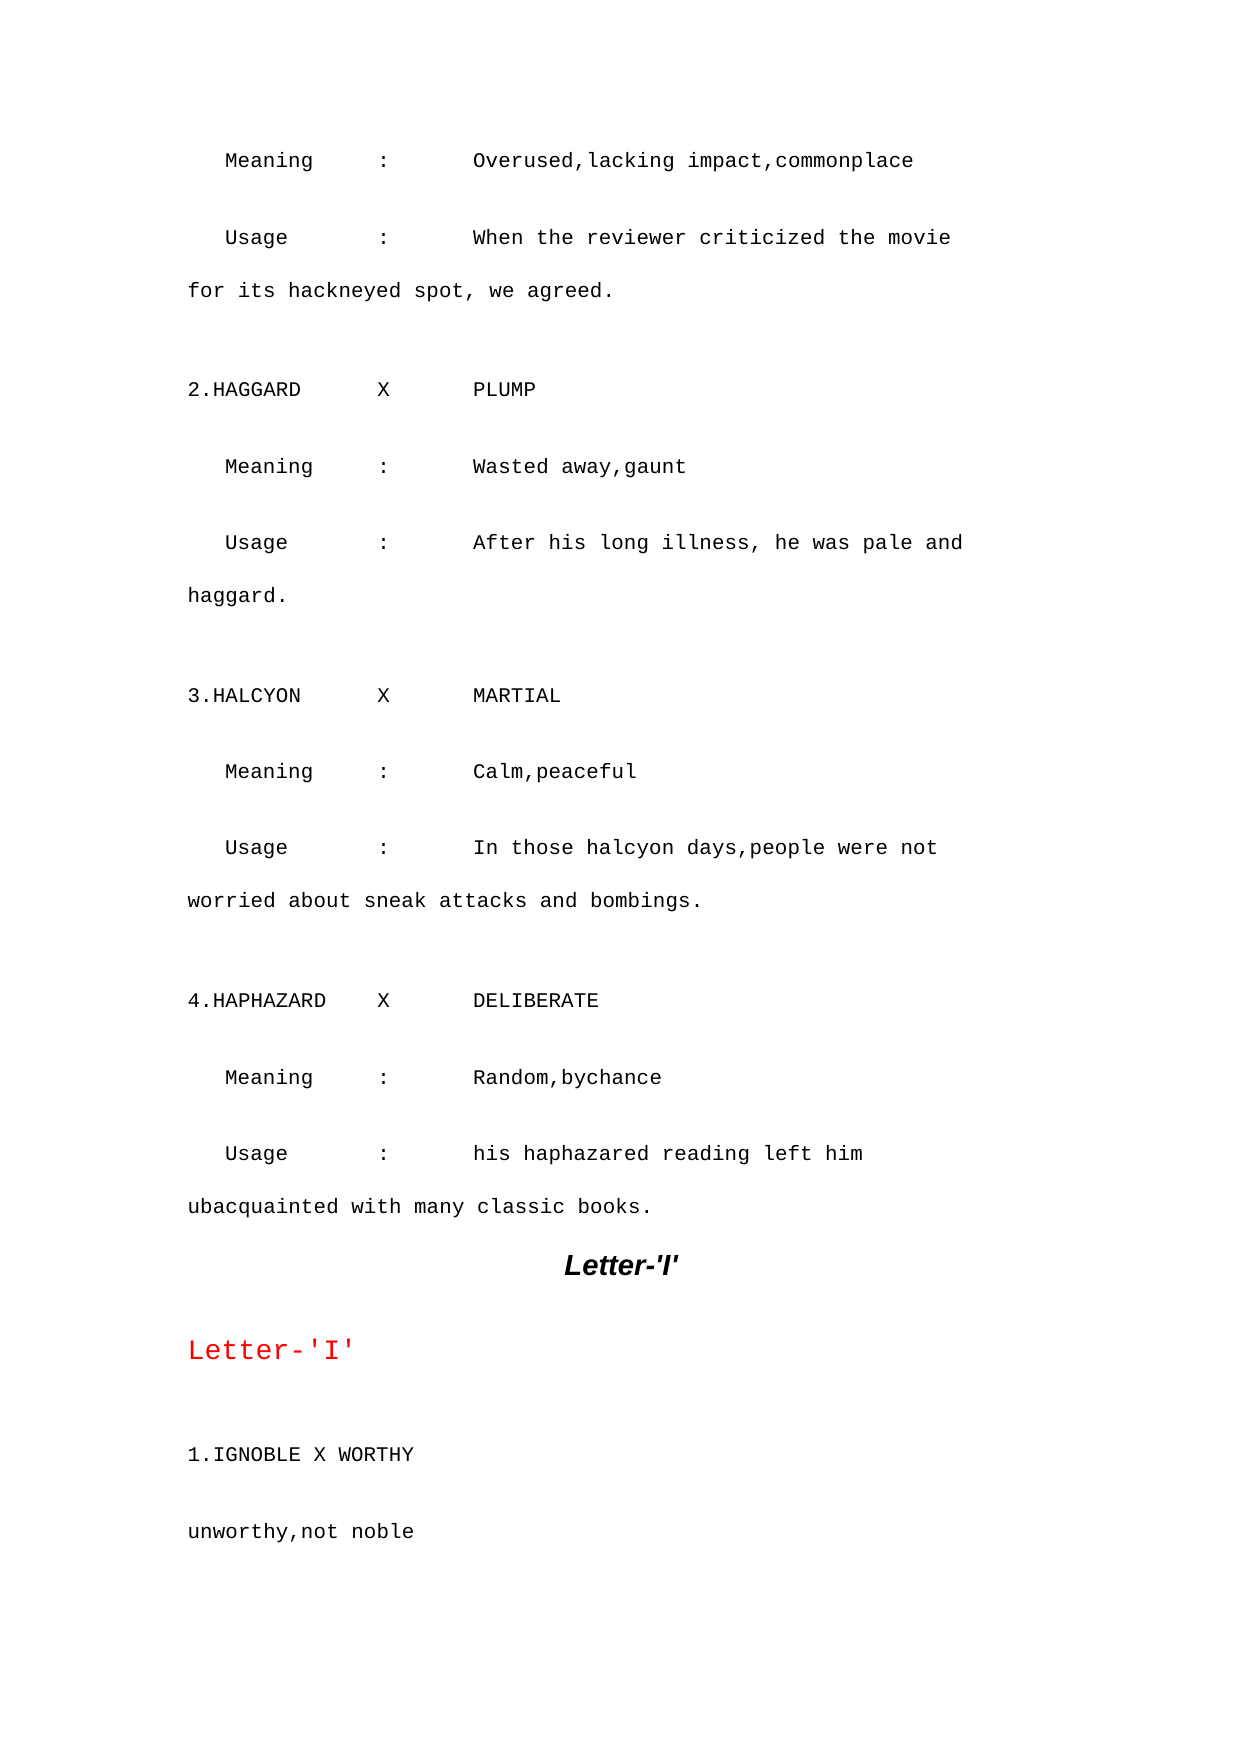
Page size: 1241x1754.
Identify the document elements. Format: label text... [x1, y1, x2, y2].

text Usage : his haphazared reading left him [225, 1143, 1065, 1167]
text Letter-'I' [559, 1248, 682, 1282]
text 1.IGNOBLE X WORTHY [187, 1444, 1065, 1468]
text 4.HAPHAZARD X DELIBERATE Meaning : Random,bychance [187, 990, 665, 1091]
text Letter-'I' [187, 1336, 1065, 1368]
text Usage : When the reviewer criticized the movie for its hackneyed spot, we agreed. [187, 227, 953, 303]
text Usage : In those halcyon days,people were not [225, 838, 1065, 861]
text unworthy,not noble [187, 1521, 1065, 1544]
text Usage : After his long illness, he was pale and haggard. [187, 532, 965, 608]
text Meaning : Overused,lacking impact,commonplace [225, 150, 1065, 174]
text ubacquainted with many classic books. [187, 1196, 1065, 1220]
text 2.HAGGARD X PLUMP [187, 379, 1065, 403]
text 3.HALCYON X MARTIAL Meaning : Calm,peaceful [187, 685, 640, 785]
text worried about sneak attacks and bombings. [187, 890, 1065, 914]
text Meaning : Wasted away,gaunt [225, 456, 1065, 479]
